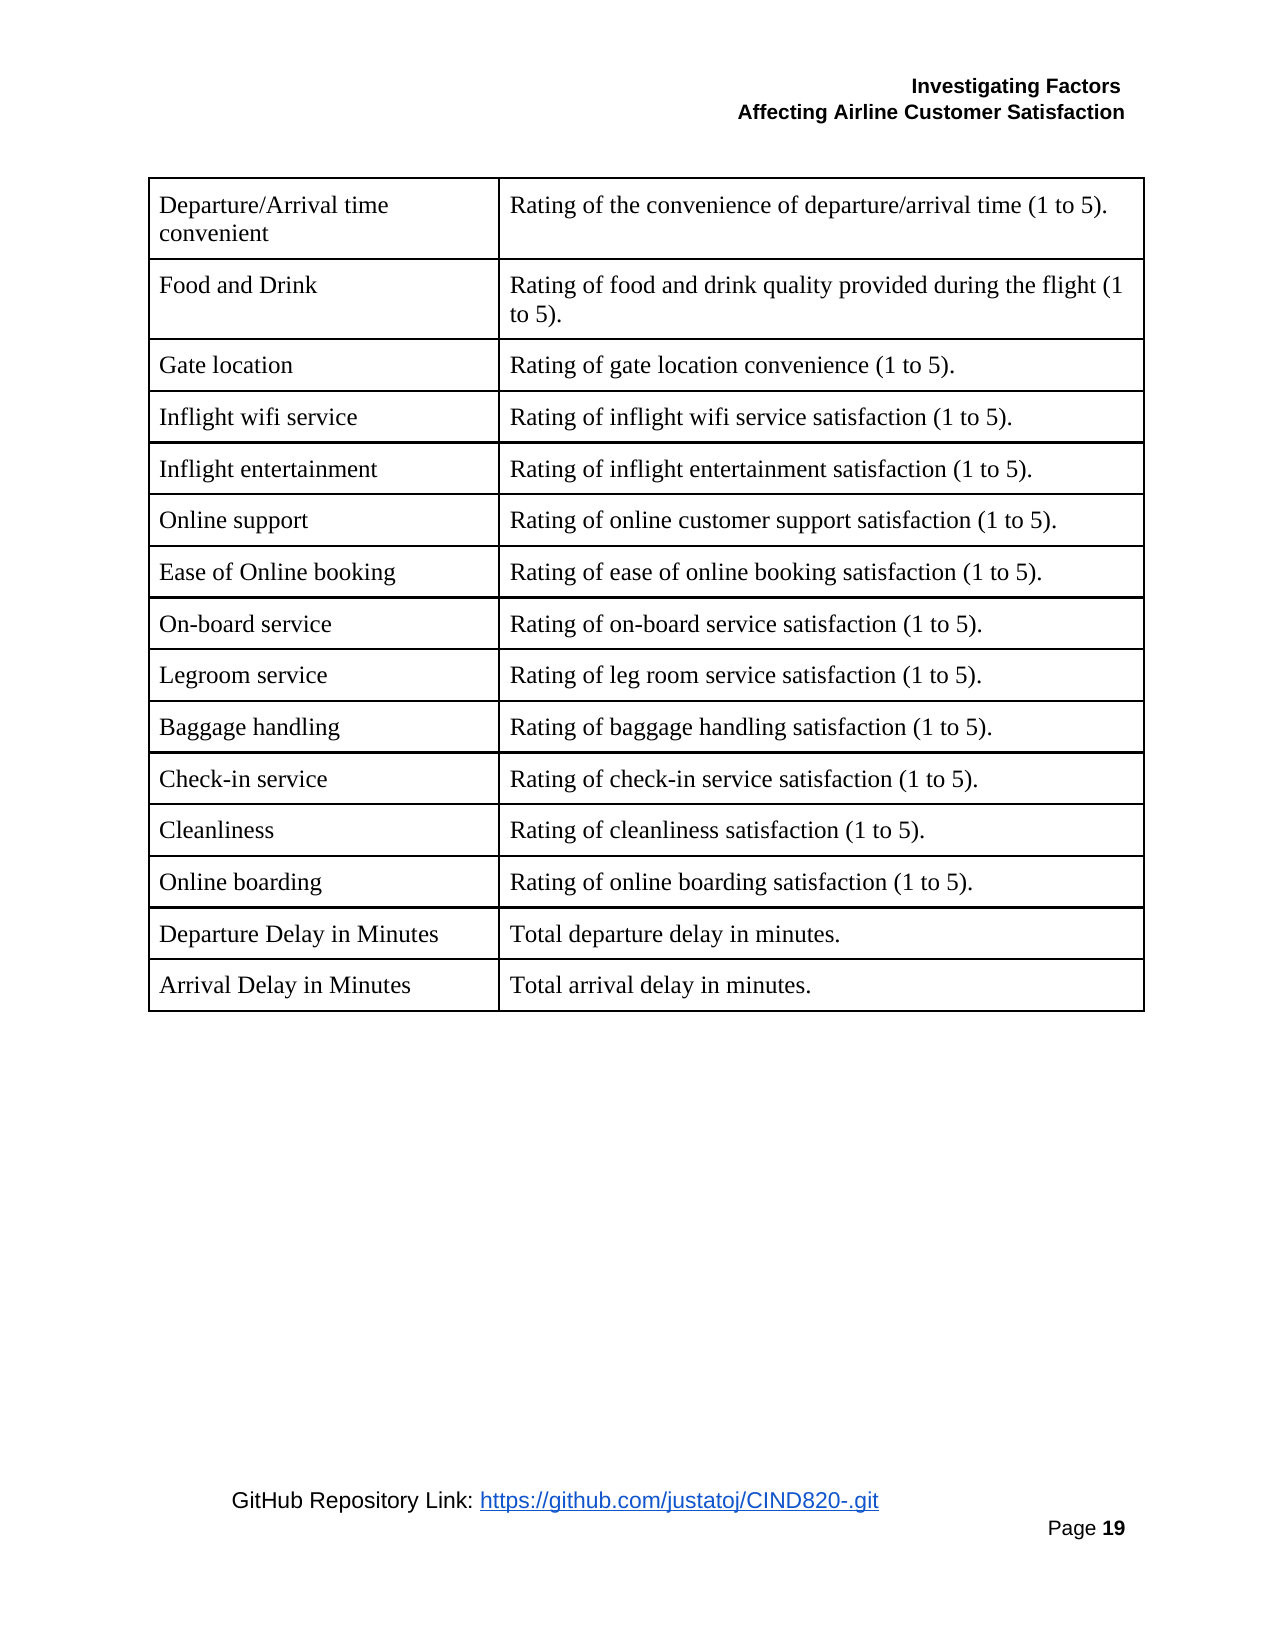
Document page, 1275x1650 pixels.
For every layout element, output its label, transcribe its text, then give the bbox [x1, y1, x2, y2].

table_cell Inflight wifi service [150, 392, 498, 441]
table_cell Rating of leg room service satisfaction (1 to 5). [500, 650, 1143, 700]
table_cell Rating of cleanliness satisfaction (1 to 5). [500, 805, 1143, 855]
table_cell Cleanliness [150, 805, 498, 855]
table_cell Online support [150, 495, 498, 545]
table_cell Rating of ease of online booking satisfaction (1 to 5). [500, 547, 1143, 596]
table_cell Inflight entertainment [150, 444, 498, 493]
table_cell Rating of on-board service satisfaction (1 to 5). [500, 599, 1143, 648]
table_cell Check-in service [150, 754, 498, 803]
table_cell Food and Drink [150, 260, 498, 338]
table_cell Rating of food and drink quality provided during the flight (1 to 5). [500, 260, 1143, 338]
table_cell Rating of online customer support satisfaction (1 to 5). [500, 495, 1143, 545]
table_cell Baggage handling [150, 702, 498, 751]
table_cell Total departure delay in minutes. [500, 909, 1143, 958]
table_cell Rating of baggage handling satisfaction (1 to 5). [500, 702, 1143, 751]
table_cell Departure/Arrival time convenient [150, 179, 498, 258]
table_cell Rating of the convenience of departure/arrival time (1 to 5). [500, 179, 1143, 258]
table_cell Departure Delay in Minutes [150, 909, 498, 958]
table_cell Legroom service [150, 650, 498, 700]
table_cell Rating of gate location convenience (1 to 5). [500, 340, 1143, 390]
table_cell Ease of Online booking [150, 547, 498, 596]
table_cell Rating of check-in service satisfaction (1 to 5). [500, 754, 1143, 803]
table_cell On-board service [150, 599, 498, 648]
table_cell Rating of inflight entertainment satisfaction (1 to 5). [500, 444, 1143, 493]
table_cell Total arrival delay in minutes. [500, 960, 1143, 1010]
table_cell Gate location [150, 340, 498, 390]
table_cell Online boarding [150, 857, 498, 906]
table_cell Arrival Delay in Minutes [150, 960, 498, 1010]
table_cell Rating of online boarding satisfaction (1 to 5). [500, 857, 1143, 906]
table_cell Rating of inflight wifi service satisfaction (1 to 5). [500, 392, 1143, 441]
